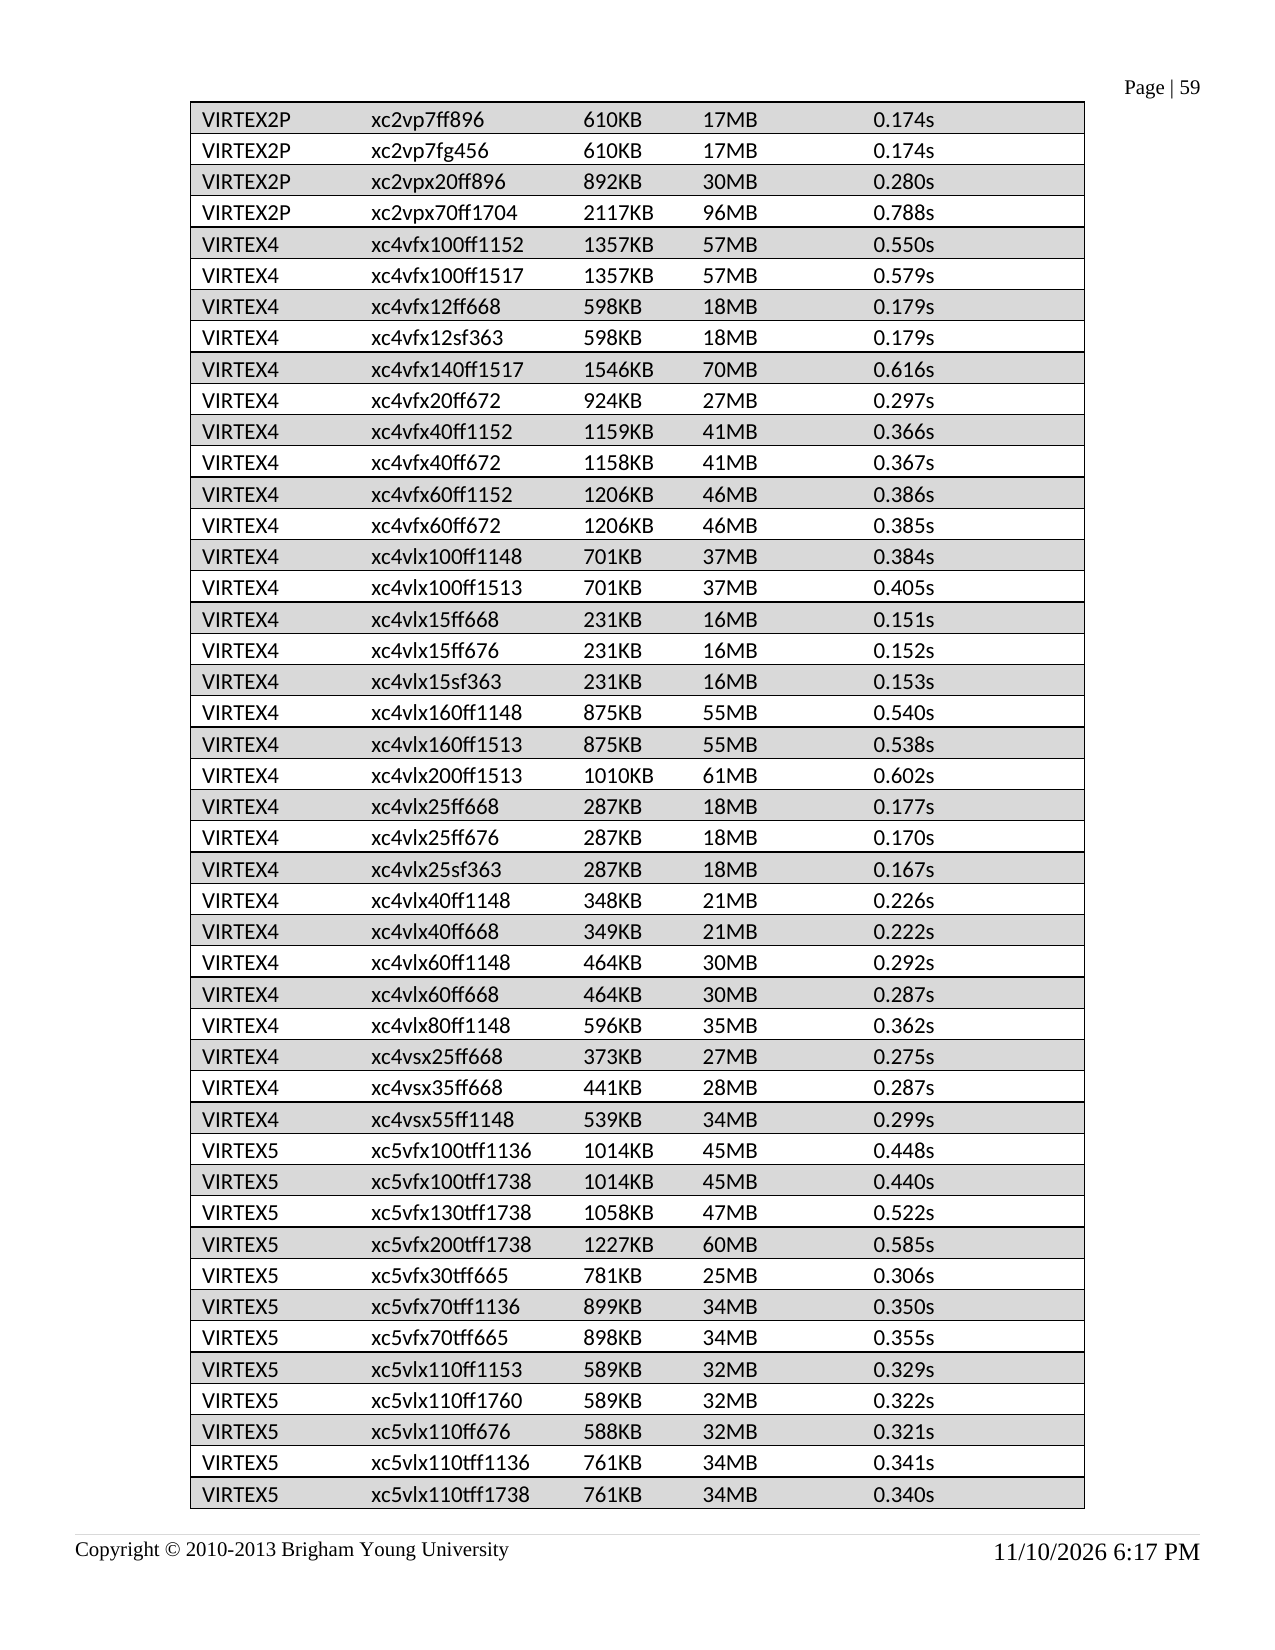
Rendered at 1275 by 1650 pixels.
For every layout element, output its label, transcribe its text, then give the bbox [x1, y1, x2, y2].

table_cell 30MB [691, 165, 862, 195]
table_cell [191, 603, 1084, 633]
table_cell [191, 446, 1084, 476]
table_cell 0.280s [862, 165, 1084, 195]
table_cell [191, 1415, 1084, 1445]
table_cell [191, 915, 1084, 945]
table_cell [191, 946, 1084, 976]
table_cell 0.550s [862, 228, 1084, 258]
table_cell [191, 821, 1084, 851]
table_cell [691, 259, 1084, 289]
table_cell VIRTEX4 [191, 228, 360, 258]
table_cell xc4vfx100ff1152 [360, 228, 572, 258]
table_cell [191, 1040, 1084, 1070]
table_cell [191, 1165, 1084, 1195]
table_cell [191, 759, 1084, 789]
table_cell xc2vp7ff896 [360, 103, 572, 133]
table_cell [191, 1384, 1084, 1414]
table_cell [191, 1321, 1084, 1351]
table_cell xc2vpx20ff896 [360, 165, 572, 195]
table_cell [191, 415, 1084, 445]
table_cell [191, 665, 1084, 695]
table_cell 17MB [691, 103, 862, 133]
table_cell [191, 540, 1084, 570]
table_cell xc2vp7fg456 [360, 134, 572, 164]
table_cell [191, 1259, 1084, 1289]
table_cell VIRTEX4 [191, 259, 360, 289]
table_cell 0.788s [862, 196, 1084, 226]
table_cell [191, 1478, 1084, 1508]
table_cell 0.174s [862, 103, 1084, 133]
table_cell 0.174s [862, 134, 1084, 164]
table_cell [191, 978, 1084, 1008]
table_cell 96MB [691, 196, 862, 226]
table_cell 610KB [572, 134, 691, 164]
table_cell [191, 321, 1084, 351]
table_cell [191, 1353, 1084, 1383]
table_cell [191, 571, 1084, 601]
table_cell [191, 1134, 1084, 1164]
table_cell VIRTEX2P [191, 196, 360, 226]
table_cell VIRTEX2P [191, 165, 360, 195]
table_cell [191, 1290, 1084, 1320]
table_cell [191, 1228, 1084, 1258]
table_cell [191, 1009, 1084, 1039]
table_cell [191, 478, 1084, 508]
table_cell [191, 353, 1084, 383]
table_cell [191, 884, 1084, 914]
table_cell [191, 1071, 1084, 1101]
table_cell 610KB [572, 103, 691, 133]
table_cell 2117KB [572, 196, 691, 226]
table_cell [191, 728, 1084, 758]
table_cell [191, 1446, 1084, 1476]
table_cell 57MB [691, 228, 862, 258]
table_cell xc2vpx70ff1704 [360, 196, 572, 226]
table_cell 892KB [572, 165, 691, 195]
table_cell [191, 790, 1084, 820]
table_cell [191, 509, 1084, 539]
table_cell VIRTEX2P [191, 134, 360, 164]
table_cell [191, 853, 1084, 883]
table_cell 1357KB [572, 228, 691, 258]
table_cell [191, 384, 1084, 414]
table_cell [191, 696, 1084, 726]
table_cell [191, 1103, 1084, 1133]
table_cell 1357KB [572, 259, 691, 289]
table_cell 17MB [691, 134, 862, 164]
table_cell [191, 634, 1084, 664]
table_cell VIRTEX2P [191, 103, 360, 133]
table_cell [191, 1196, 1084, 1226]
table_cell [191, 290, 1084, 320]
table_cell xc4vfx100ff1517 [360, 259, 572, 289]
